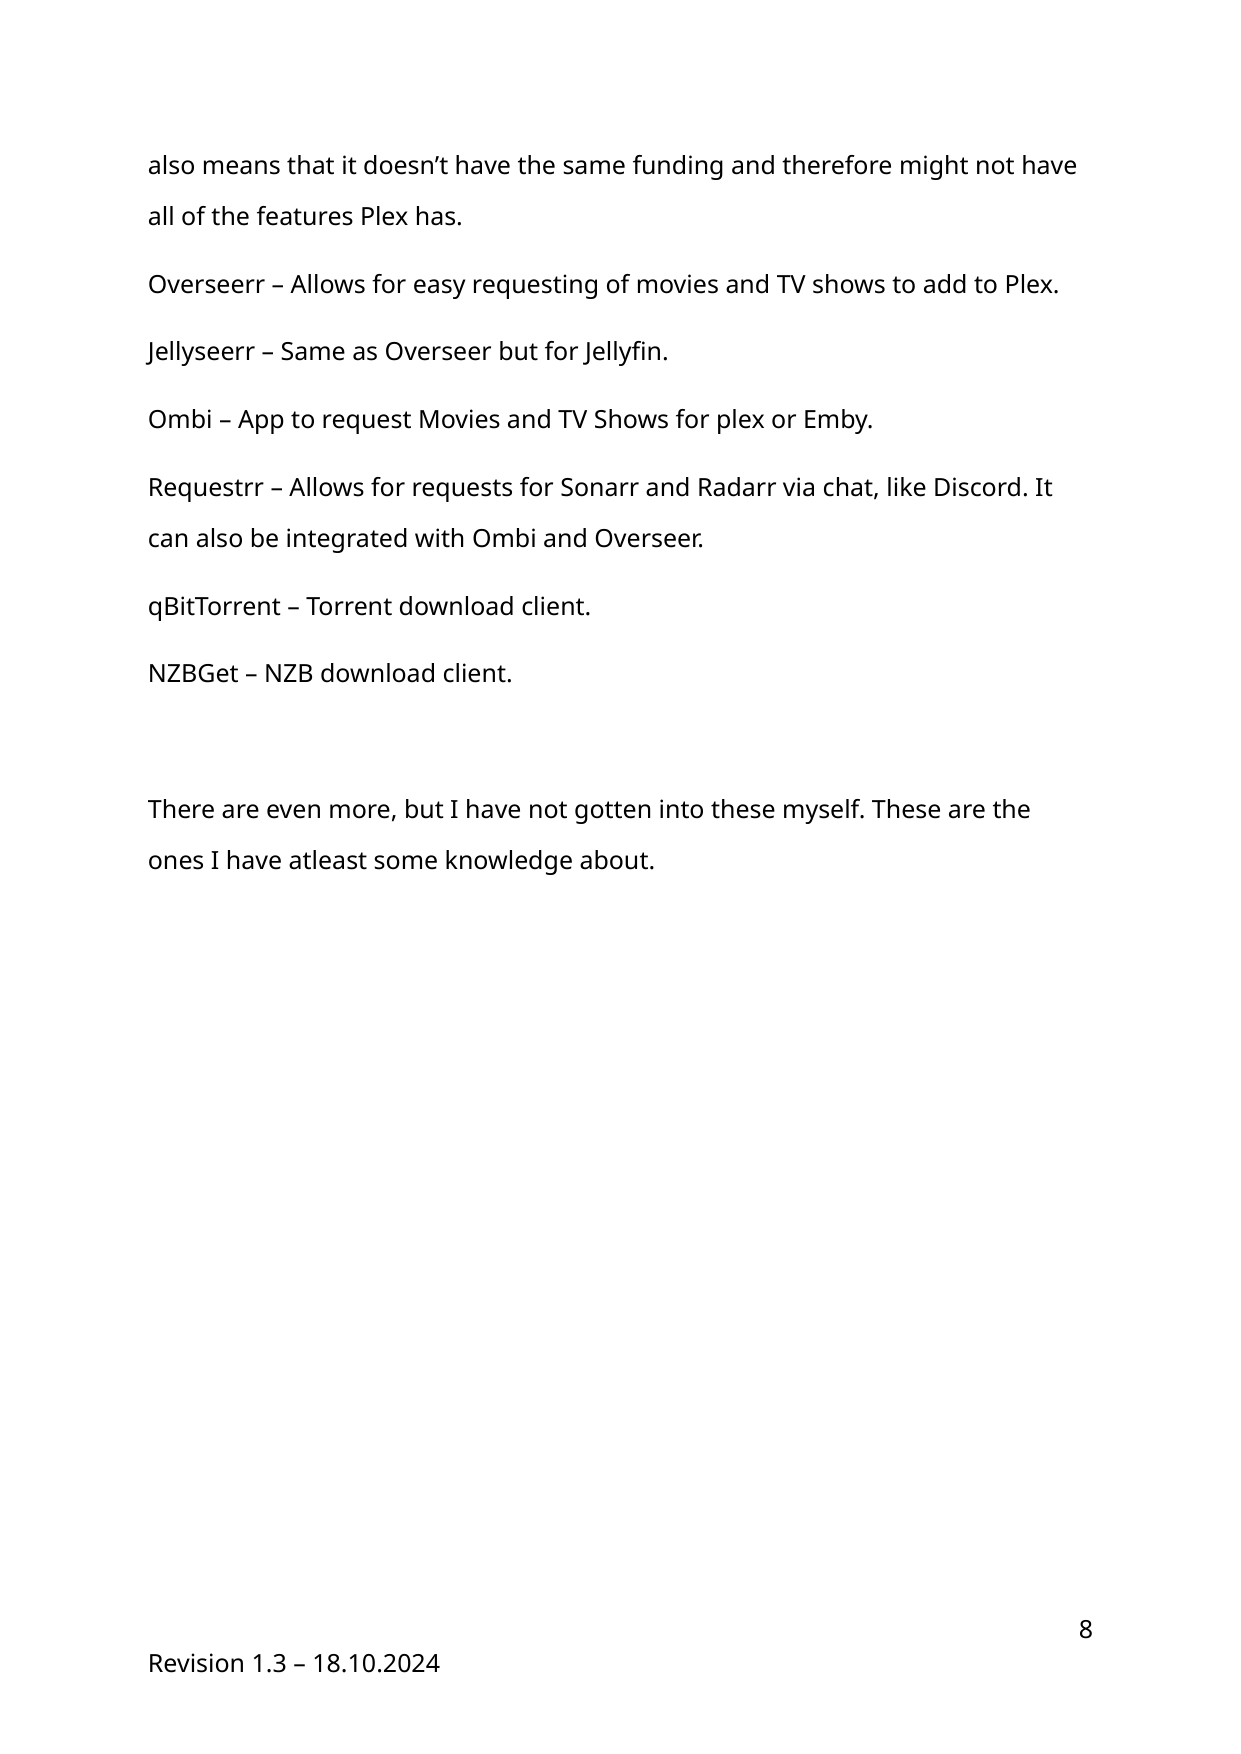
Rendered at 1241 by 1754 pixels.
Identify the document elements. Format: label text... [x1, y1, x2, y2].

text qBitTorrent – Torrent download client. [148, 588, 1093, 622]
text Overseerr – Allows for easy requesting of movies and TV shows to add to Plex. [148, 266, 1093, 300]
text There are even more, but I have not gotten into these myself. These are the ones I have atleast some knowledge about. [148, 791, 1093, 876]
text Requestrr – Allows for requests for Sonarr and Radarr via chat, like Discord. It can also be integrated with Ombi and Overseer. [148, 469, 1093, 554]
text Jellyseerr – Same as Overseer but for Jellyfin. [148, 334, 1093, 368]
text Ombi – App to request Movies and TV Shows for plex or Emby. [148, 402, 1093, 436]
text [148, 148, 1093, 233]
text NZBGet – NZB download client. [148, 656, 1093, 690]
